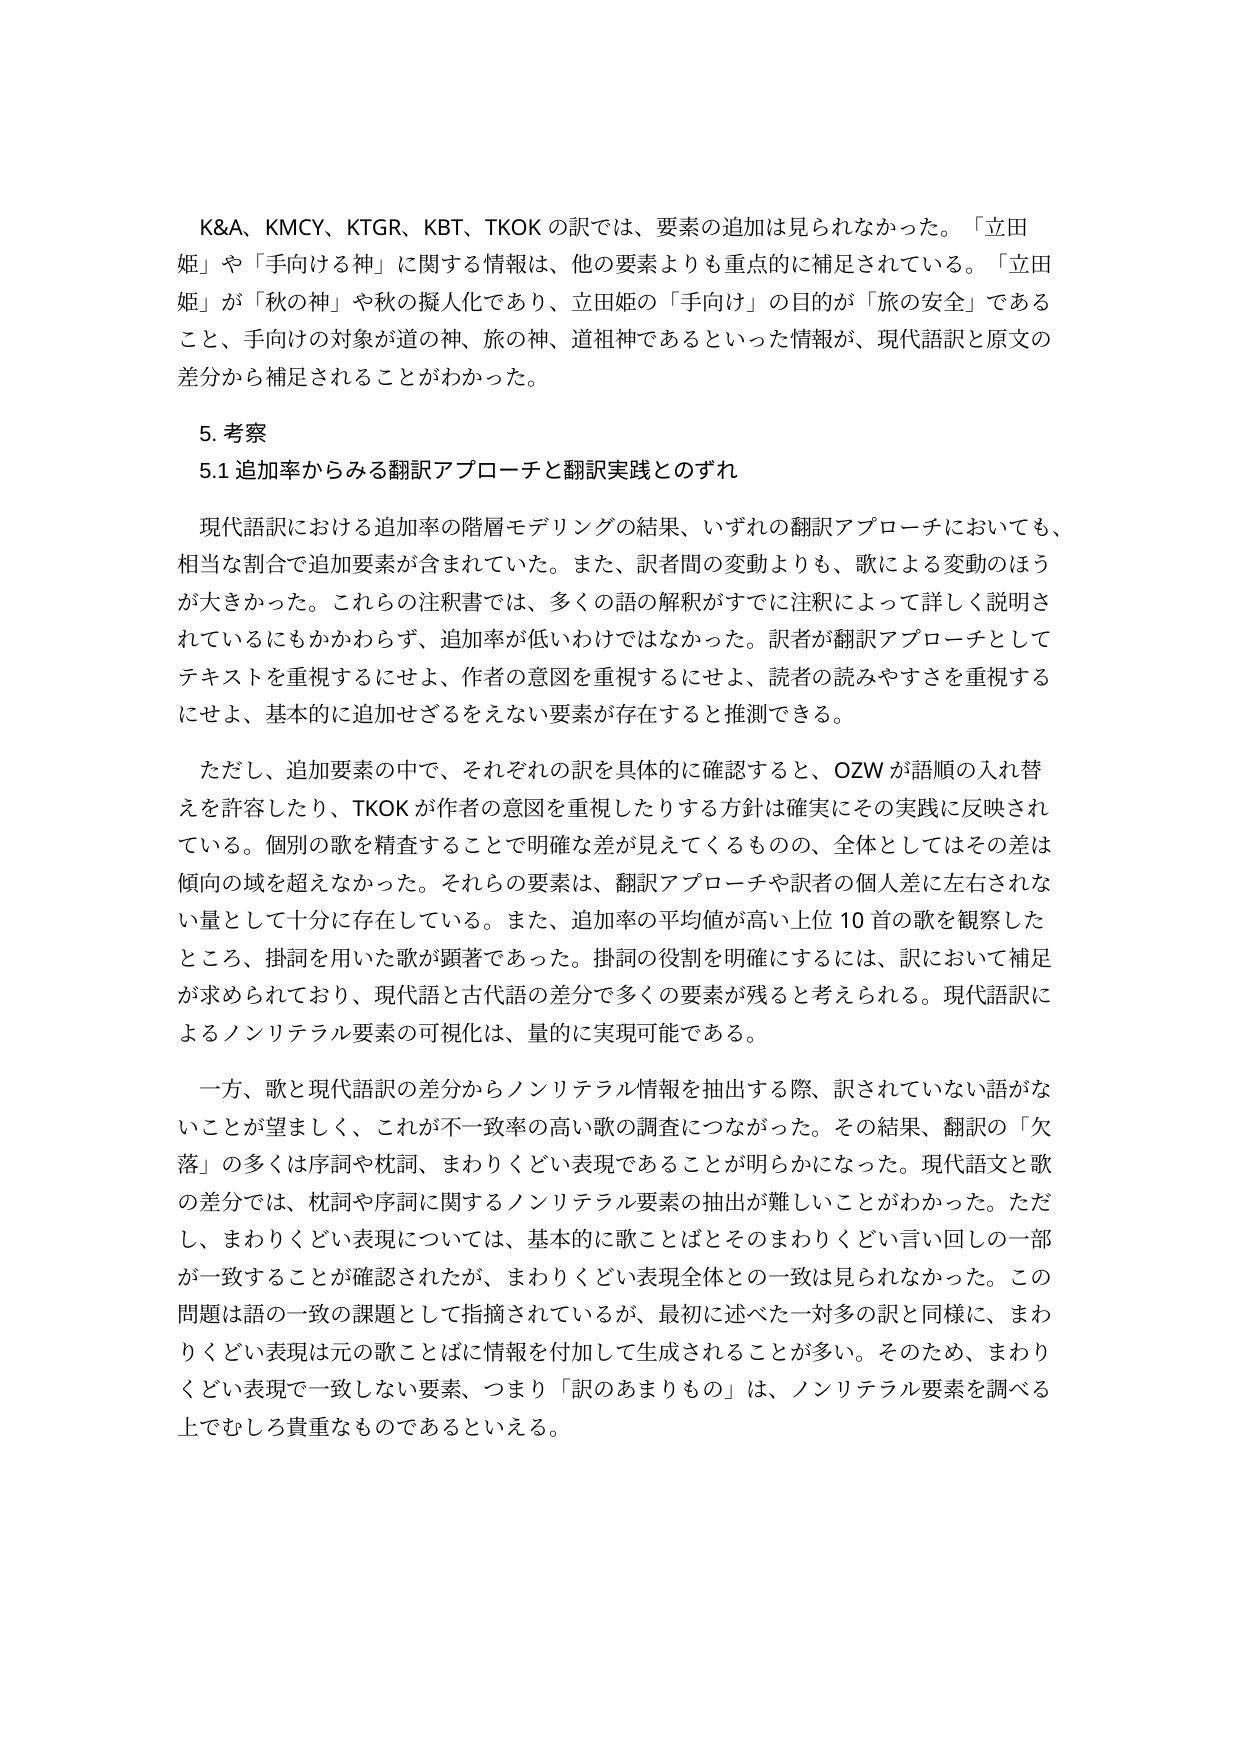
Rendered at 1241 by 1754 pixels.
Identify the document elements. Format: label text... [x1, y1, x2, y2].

text 一方、歌と現代語訳の差分からノンリテラル情報を抽出する際、訳されていない語がないことが望ましく、これが不一致率の高い歌の調査につながった。その結果、翻訳の「欠落」の多くは序詞や枕詞、まわりくどい表現であることが明らかになった。現代語文と歌の差分では、枕詞や序詞に関するノンリテラル要素の抽出が難しいことがわかった。ただし、まわりくどい表現については、基本的に歌ことばとそのまわりくどい言い回しの一部が一致することが確認されたが、まわりくどい表現全体との一致は見られなかった。この問題は語の一致の課題として指摘されているが、最初に述べた一対多の訳と同様に、まわりくどい表現は元の歌ことばに情報を付加して生成されることが多い。そのため、まわりくどい表現で一致しない要素、つまり「訳のあまりもの」は、ノンリテラル要素を調べる上でむしろ貴重なものであるといえる。 [177, 1069, 1063, 1444]
text K&A、KMCY、KTGR、KBT、TKOK の訳では、要素の追加は見られなかった。「立田姫」や「手向ける神」に関する情報は、他の要素よりも重点的に補足されている。「立田姫」が「秋の神」や秋の擬人化であり、立田姫の「手向け」の目的が「旅の安全」であること、手向けの対象が道の神、旅の神、道祖神であるといった情報が、現代語訳と原文の差分から補足されることがわかった。 [177, 207, 1063, 394]
text ただし、追加要素の中で、それぞれの訳を具体的に確認すると、OZW が語順の入れ替えを許容したり、TKOK が作者の意図を重視したりする方針は確実にその実践に反映されている。個別の歌を精査することで明確な差が見えてくるものの、全体としてはその差は傾向の域を超えなかった。それらの要素は、翻訳アプローチや訳者の個人差に左右されない量として十分に存在している。また、追加率の平均値が高い上位 10 首の歌を観察したところ、掛詞を用いた歌が顕著であった。掛詞の役割を明確にするには、訳において補足が求められており、現代語と古代語の差分で多くの要素が残ると考えられる。現代語訳によるノンリテラル要素の可視化は、量的に実現可能である。 [177, 751, 1063, 1051]
text 現代語訳における追加率の階層モデリングの結果、いずれの翻訳アプローチにおいても、相当な割合で追加要素が含まれていた。また、訳者間の変動よりも、歌による変動のほうが大きかった。これらの注釈書では、多くの語の解釈がすでに注釈によって詳しく説明されているにもかかわらず、追加率が低いわけではなかった。訳者が翻訳アプローチとしてテキストを重視するにせよ、作者の意図を重視するにせよ、読者の読みやすさを重視するにせよ、基本的に追加せざるをえない要素が存在すると推測できる。 [177, 507, 1063, 732]
subtitle 5. 考察 [177, 413, 1063, 451]
subtitle 5.1 追加率からみる翻訳アプローチと翻訳実践とのずれ [177, 451, 1063, 488]
